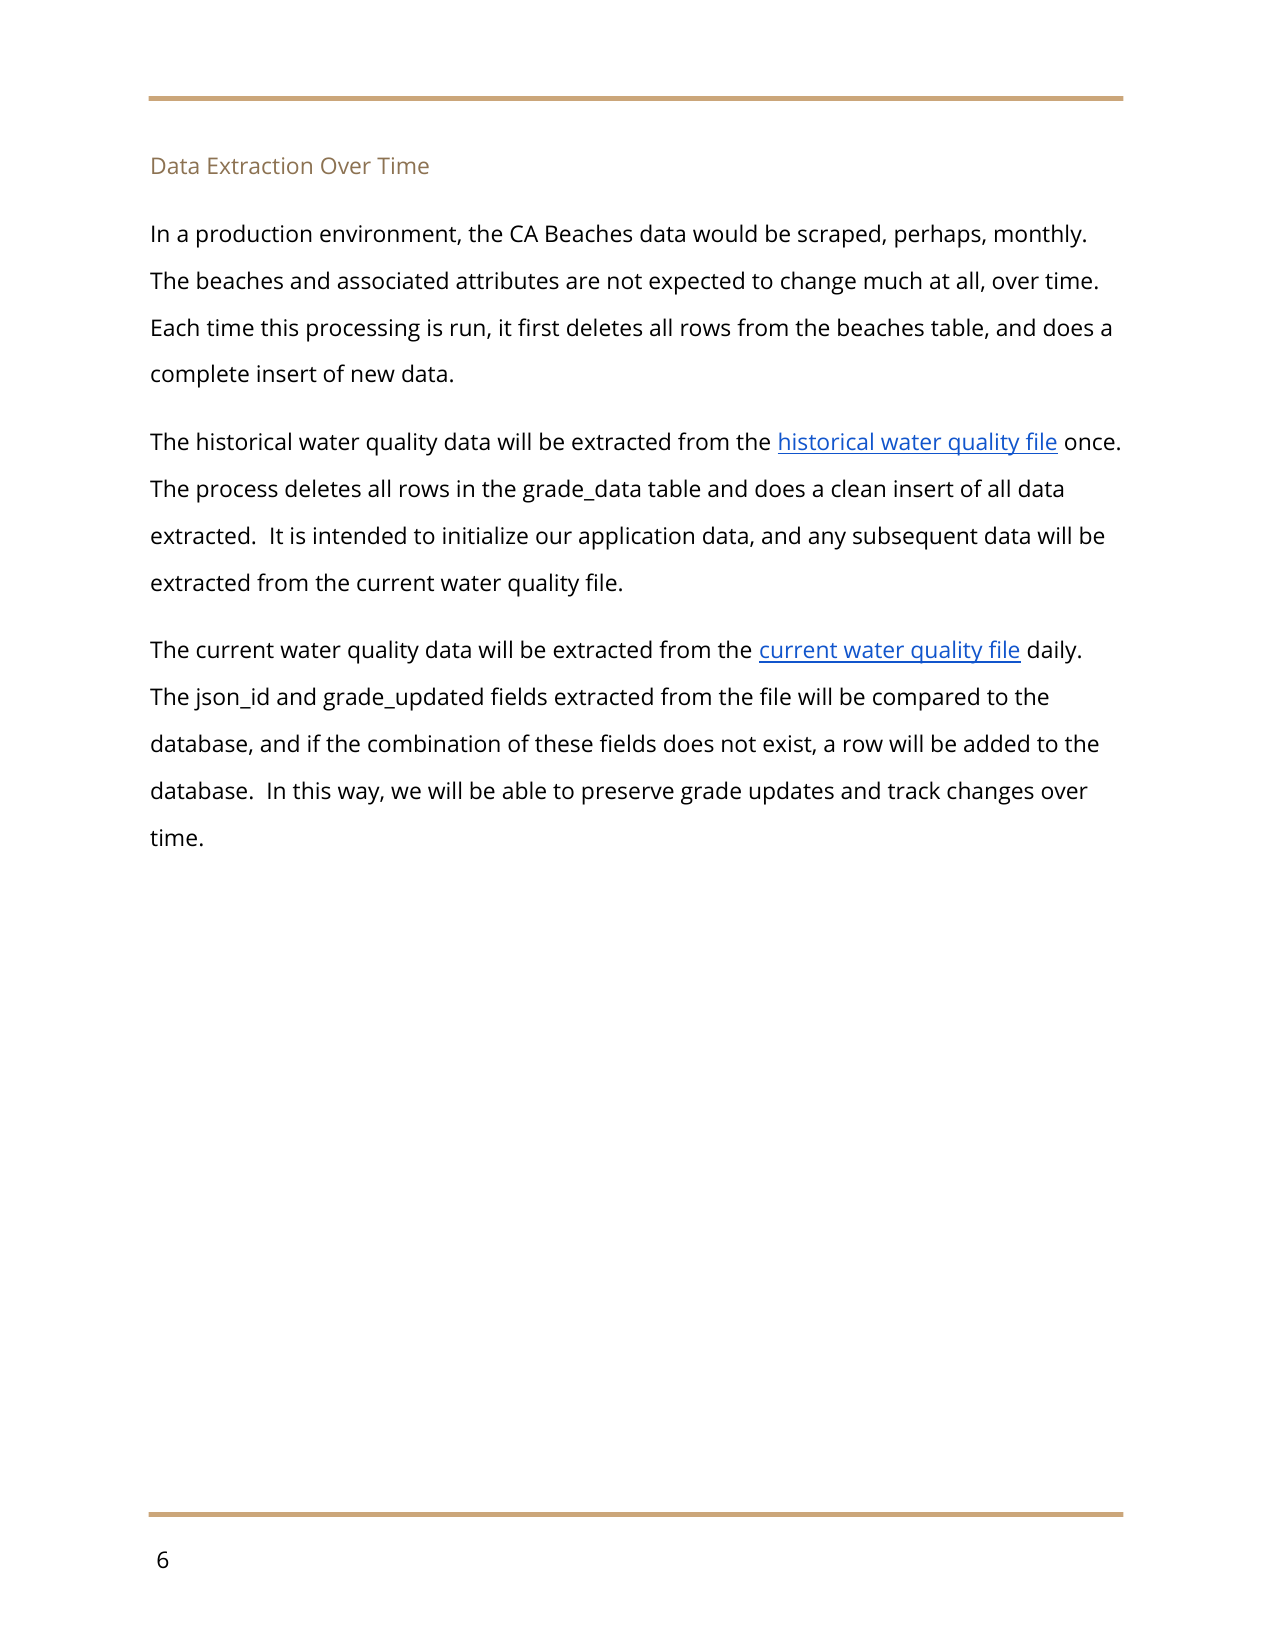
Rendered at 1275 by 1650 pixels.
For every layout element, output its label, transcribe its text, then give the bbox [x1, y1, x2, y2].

text Data Extraction Over Time [150, 150, 1125, 181]
text In a production environment, the CA Beaches data would be scraped, perhaps, monthly. The beaches and associated attributes are not expected to change much at all, over time. Each time this processing is run, it first deletes all rows from the beaches table, and does a complete insert of new data. [150, 218, 1125, 389]
picture [148, 96, 1124, 101]
picture [148, 1512, 1124, 1517]
text The current water quality data will be extracted from the current water quality file daily. The json_id and grade_updated fields extracted from the file will be compared to the database, and if the combination of these fields does not exist, a row will be added to the database. In this way, we will be able to preserve grade updates and track changes over time. [150, 634, 1125, 853]
text The historical water quality data will be extracted from the historical water quality file once. The process deletes all rows in the grade_data table and does a clean insert of all data extracted. It is intended to initialize our application data, and any subsequent data will be extracted from the current water quality file. [150, 426, 1125, 598]
